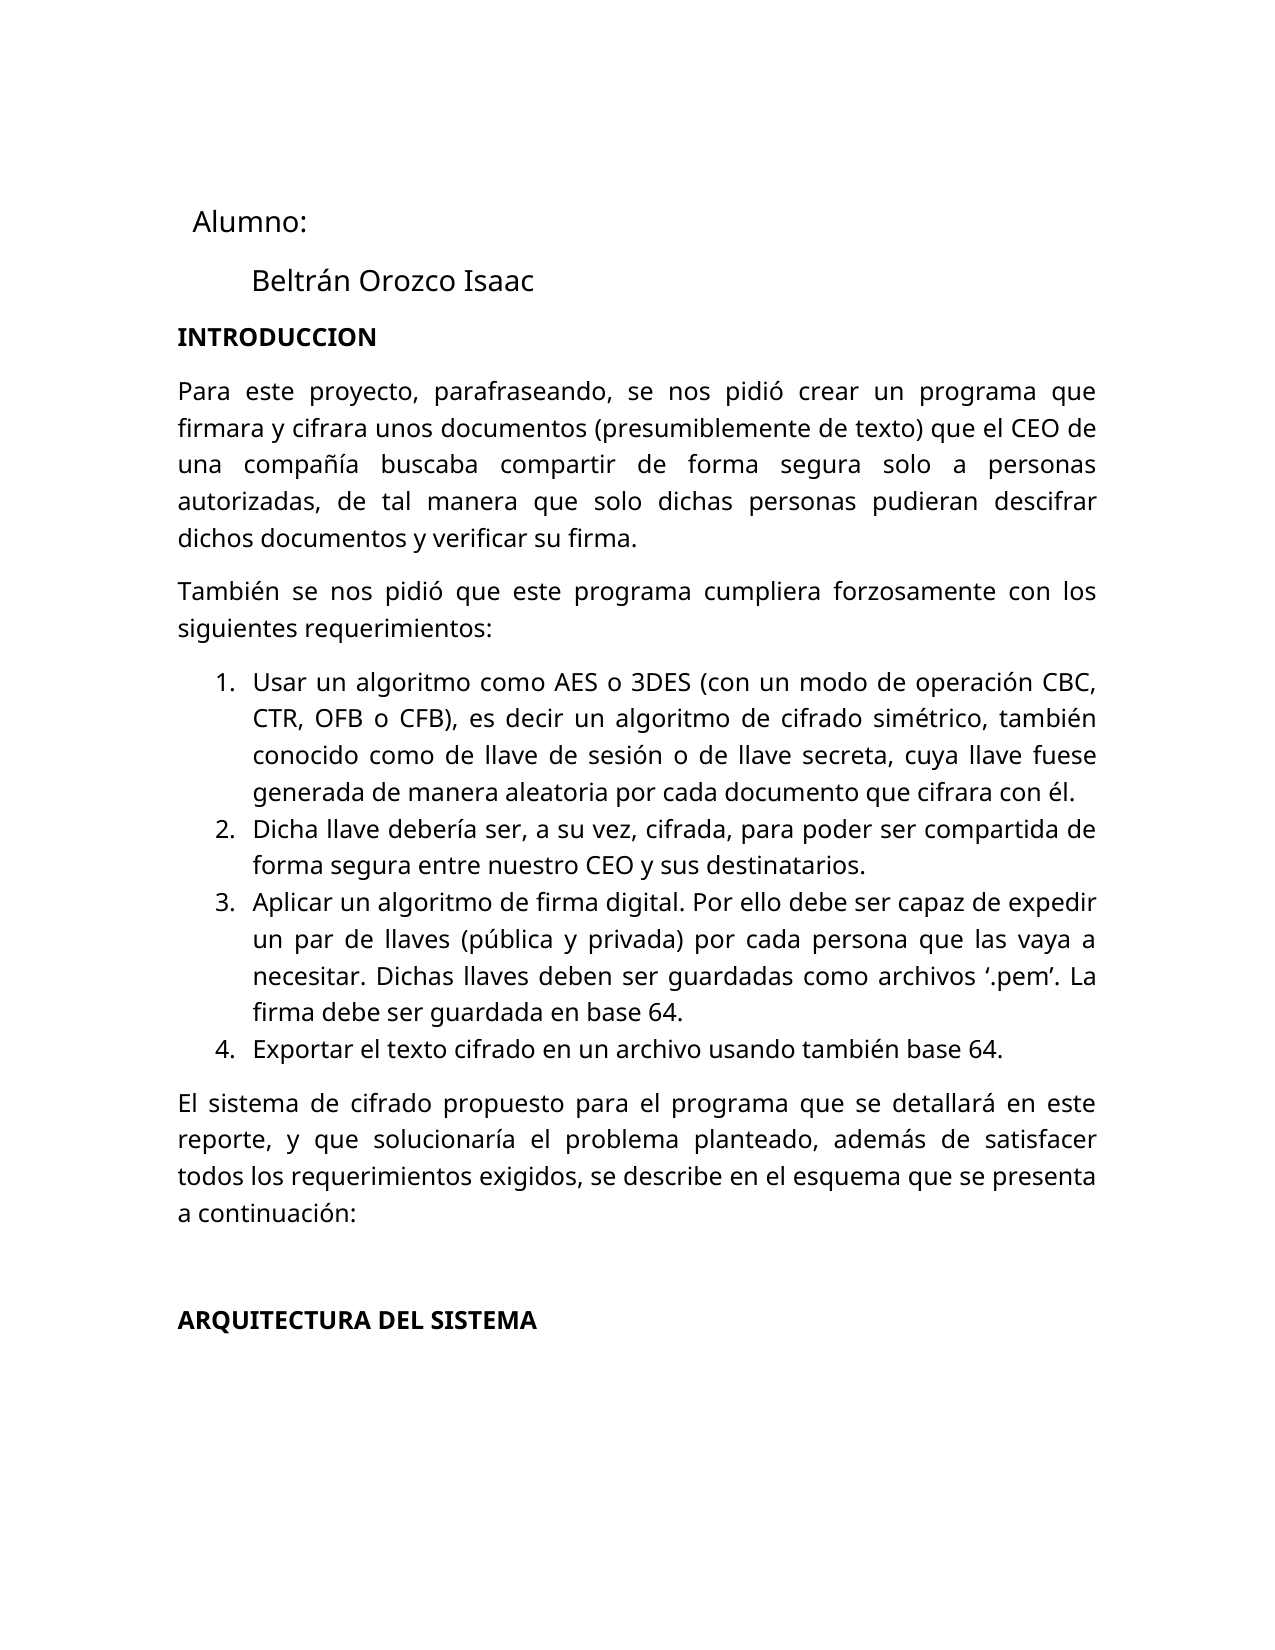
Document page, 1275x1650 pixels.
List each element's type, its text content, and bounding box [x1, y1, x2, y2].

text También se nos pidió que este programa cumpliera forzosamente con los siguientes requerimientos: [177, 574, 1098, 645]
text Para este proyecto, parafraseando, se nos pidió crear un programa que firmara y cifrara unos documentos (presumiblemente de texto) que el CEO de una compañía buscaba compartir de forma segura solo a personas autorizadas, de tal manera que solo dichas personas pudieran descifrar dichos documentos y verificar su firma. [177, 373, 1098, 554]
text ARQUITECTURA DEL SISTEMA [177, 1302, 1098, 1337]
list Dicha llave debería ser, a su vez, cifrada, para poder ser compartida de forma segura entre nuestro CEO y sus destinatarios. [215, 811, 1098, 882]
list Aplicar un algoritmo de firma digital. Por ello debe ser capaz de expedir un par de llaves (pública y privada) por cada persona que las vaya a necesitar. Dichas llaves deben ser guardadas como archivos ‘.pem’. La firma debe ser guardada en base 64. [215, 885, 1098, 1029]
list Usar un algoritmo como AES o 3DES (con un modo de operación CBC, CTR, OFB o CFB), es decir un algoritmo de cifrado simétrico, también conocido como de llave de sesión o de llave secreta, cuya llave fuese generada de manera aleatoria por cada documento que cifrara con él. [215, 664, 1098, 808]
text Alumno: [177, 201, 1098, 241]
text Beltrán Orozco Isaac [177, 261, 1098, 300]
text INTRODUCCION [177, 320, 1098, 354]
text El sistema de cifrado propuesto para el programa que se detallará en este reporte, y que solucionaría el problema planteado, además de satisfacer todos los requerimientos exigidos, se describe en el esquema que se presenta a continuación: [177, 1085, 1098, 1230]
list Exportar el texto cifrado en un archivo usando también base 64. [215, 1032, 1098, 1066]
